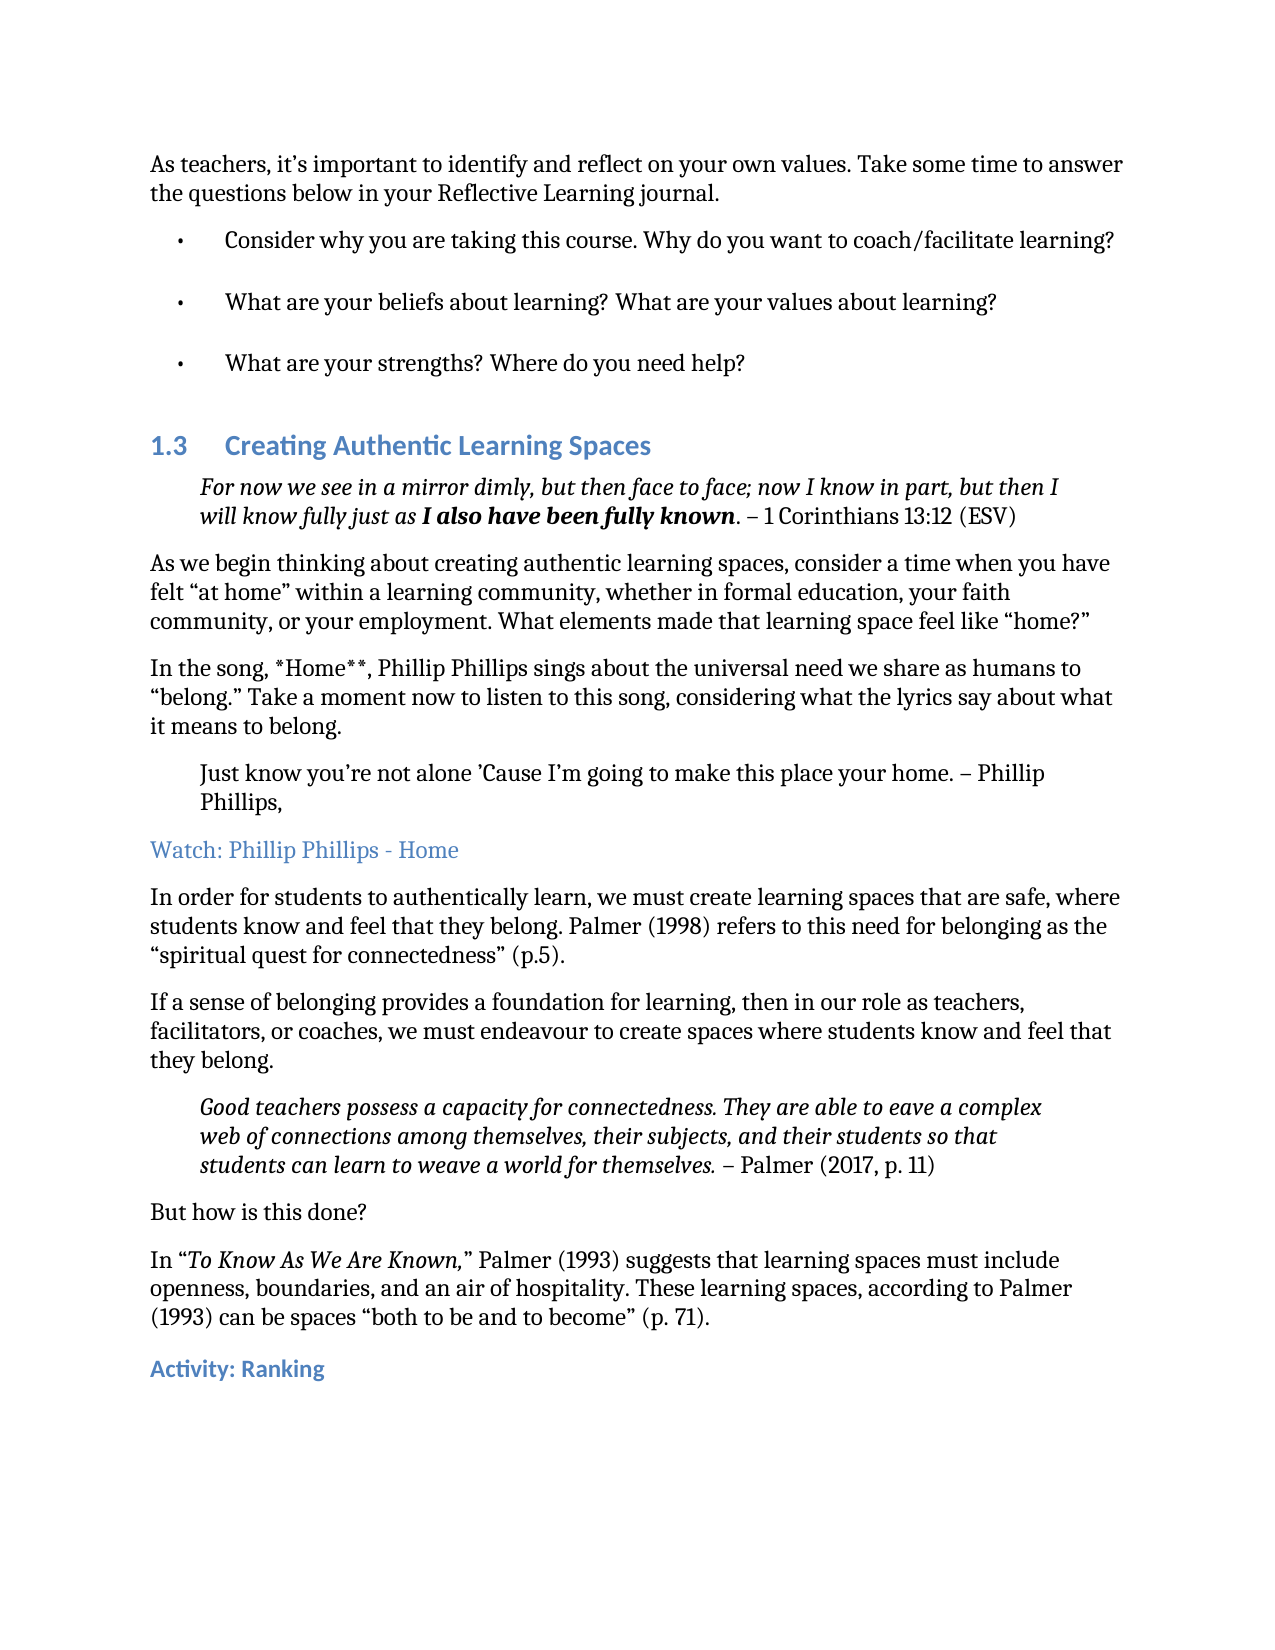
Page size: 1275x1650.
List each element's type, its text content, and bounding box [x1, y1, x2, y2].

text In order for students to authentically learn, we must create learning spaces that are safe, where students know and feel that they belong. Palmer (1998) refers to this need for belonging as the “spiritual quest for connectedness” (p.5). [150, 883, 1125, 969]
text As teachers, it’s important to identify and reflect on your own values. Take some time to answer the questions below in your Reflective Learning journal. [150, 150, 1125, 207]
list What are your strengths? Where do you need help? [175, 349, 1125, 406]
text But how is this done? [150, 1198, 1125, 1227]
subtitle Activity: Ranking [150, 1353, 1125, 1383]
list Consider why you are taking this course. Why do you want to coach/facilitate learning? [175, 226, 1125, 284]
text Just know you’re not alone ’Cause I’m going to make this place your home. – Phillip Phillips, [200, 759, 1075, 817]
text In “To Know As We Are Known,” Palmer (1993) suggests that learning spaces must include openness, boundaries, and an air of hospitality. These learning spaces, according to Palmer (1993) can be spaces “both to be and to become” (p. 71). [150, 1246, 1125, 1332]
text For now we see in a mirror dimly, but then face to face; now I know in part, but then I will know fully just as I also have been fully known. – 1 Corinthians 13:12 (ESV) [200, 473, 1075, 531]
text Watch: Phillip Phillips - Home [150, 836, 1125, 864]
text Good teachers possess a capacity for connectedness. They are able to eave a complex web of connections among themselves, their subjects, and their students so that students can learn to weave a world for themselves. – Palmer (2017, p. 11) [200, 1093, 1075, 1179]
text In the song, *Home**, Phillip Phillips sings about the universal need we share as humans to “belong.” Take a moment now to listen to this song, considering what the lyrics say about what it means to belong. [150, 654, 1125, 741]
text If a sense of belonging provides a foundation for learning, then in our role as teachers, facilitators, or coaches, we must endeavour to create spaces where students know and feel that they belong. [150, 988, 1125, 1074]
subtitle 1.3 Creating Authentic Learning Spaces [150, 427, 1125, 463]
text As we begin thinking about creating authentic learning spaces, consider a time when you have felt “at home” within a learning community, whether in formal education, your faith community, or your employment. What elements made that learning space feel like “home?” [150, 549, 1125, 636]
list What are your beliefs about learning? What are your values about learning? [175, 287, 1125, 345]
